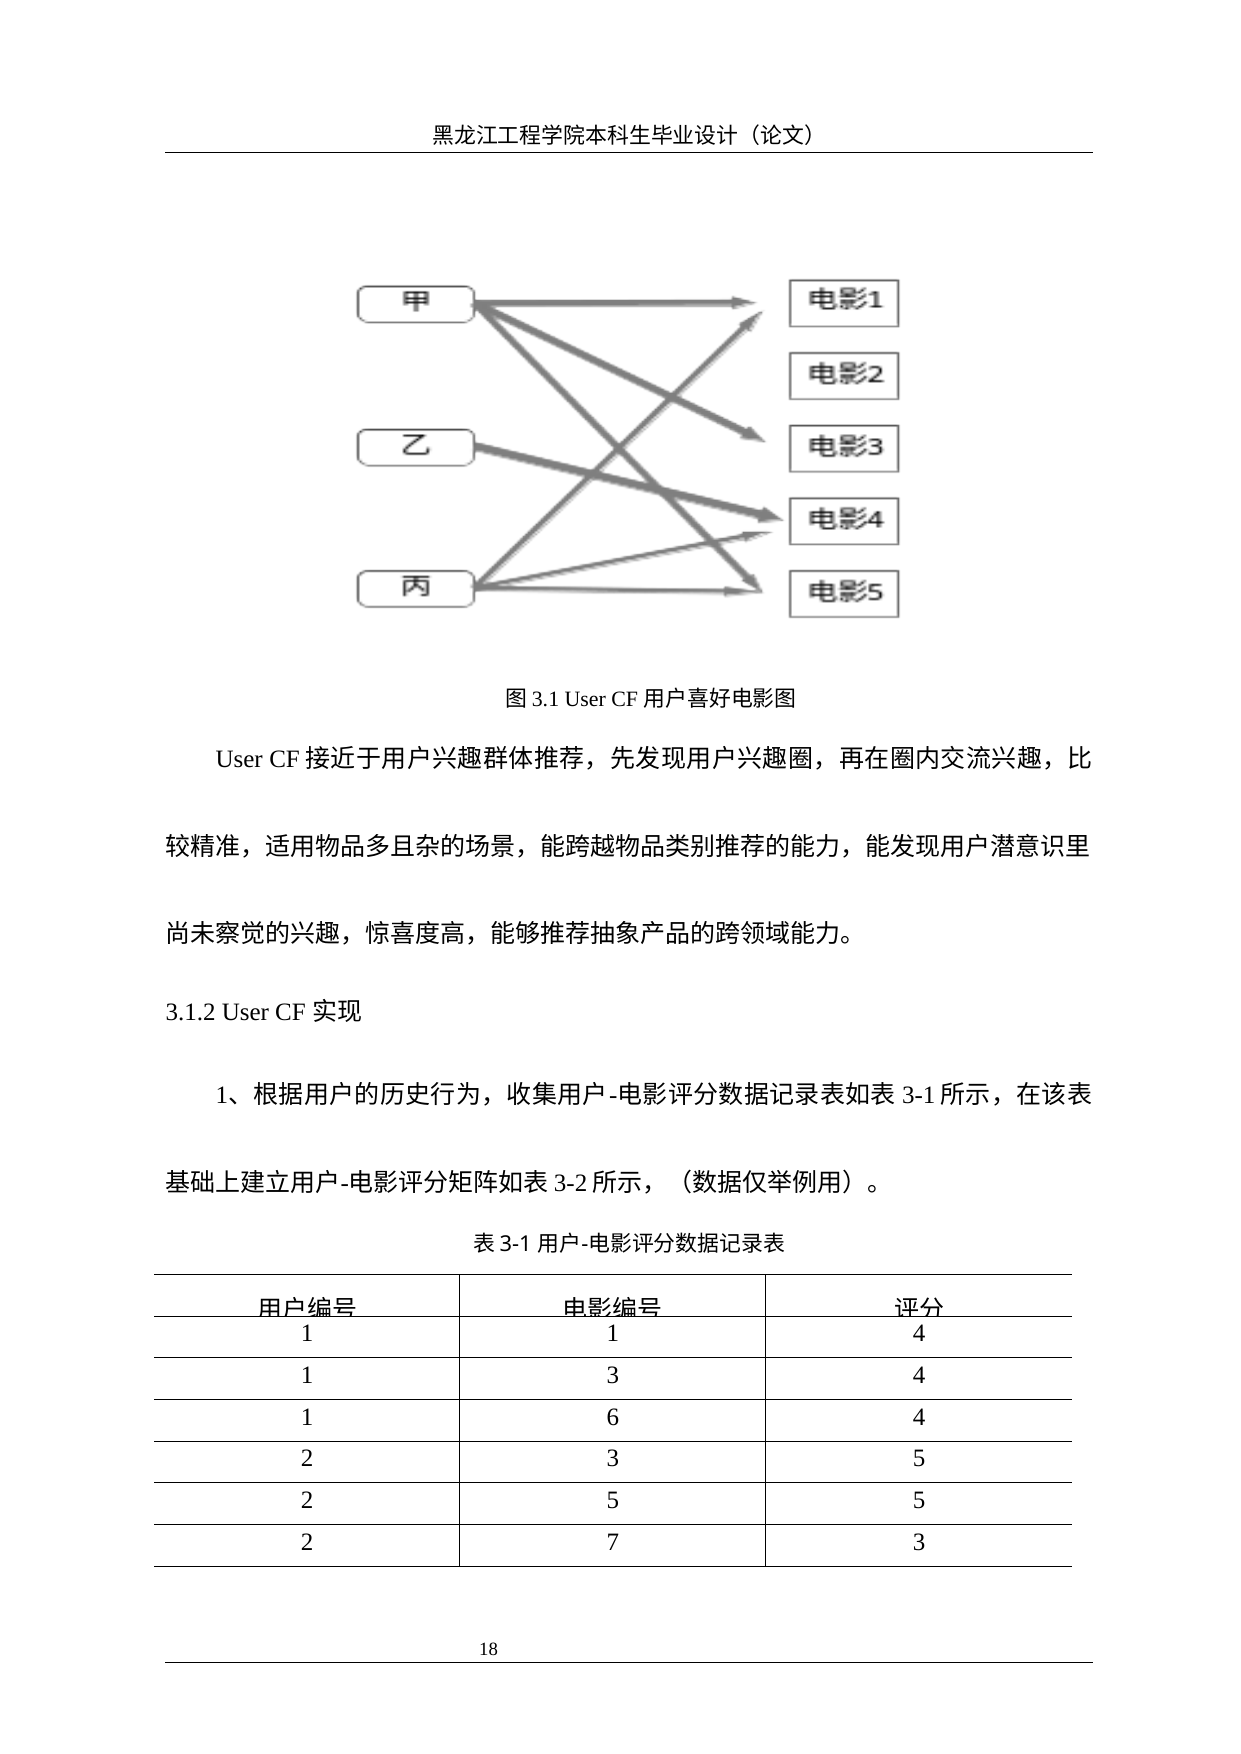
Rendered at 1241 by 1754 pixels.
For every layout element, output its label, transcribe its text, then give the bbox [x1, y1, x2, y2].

table_cell 4 [766, 1317, 1072, 1357]
text 表3-1 用户-电影评分数据记录表 [165, 1226, 1093, 1258]
table_cell 2 [154, 1525, 459, 1566]
table_cell 5 [460, 1483, 765, 1524]
table_cell 3 [460, 1442, 765, 1482]
table_cell 4 [766, 1400, 1072, 1441]
table_header 用户编号 [154, 1275, 459, 1316]
table_cell 2 [154, 1483, 459, 1524]
table_cell 7 [460, 1525, 765, 1566]
table_cell 1 [154, 1358, 459, 1399]
text 1、根据用户的历史行为，收集用户-电影评分数据记录表如表3-1所示，在该表基础上建立用户-电影评分矩阵如表3-2所示，（数据仅举例用）。 [165, 1060, 1093, 1213]
table_header 电影编号 [460, 1275, 765, 1316]
table_cell 1 [460, 1317, 765, 1357]
table_cell 6 [460, 1400, 765, 1441]
table_cell 4 [766, 1358, 1072, 1399]
table_cell 1 [154, 1317, 459, 1357]
table_cell 5 [766, 1442, 1072, 1482]
table_cell 1 [154, 1400, 459, 1441]
table_header 评分 [766, 1275, 1072, 1316]
text 图3.1 User CF 用户喜好电影图 [165, 681, 1093, 713]
text User CF接近于用户兴趣群体推荐，先发现用户兴趣圈，再在圈内交流兴趣，比较精准，适用物品多且杂的场景，能跨越物品类别推荐的能力，能发现用户潜意识里尚未察觉的兴趣，惊喜度高，能够推荐抽象产品的跨领域能力。 [165, 724, 1093, 964]
table_cell 3 [766, 1525, 1072, 1566]
subtitle 3.1.2 User CF 实现 [165, 977, 1093, 1042]
table_cell 2 [154, 1442, 459, 1482]
table_cell 5 [766, 1483, 1072, 1524]
table_cell 3 [460, 1358, 765, 1399]
